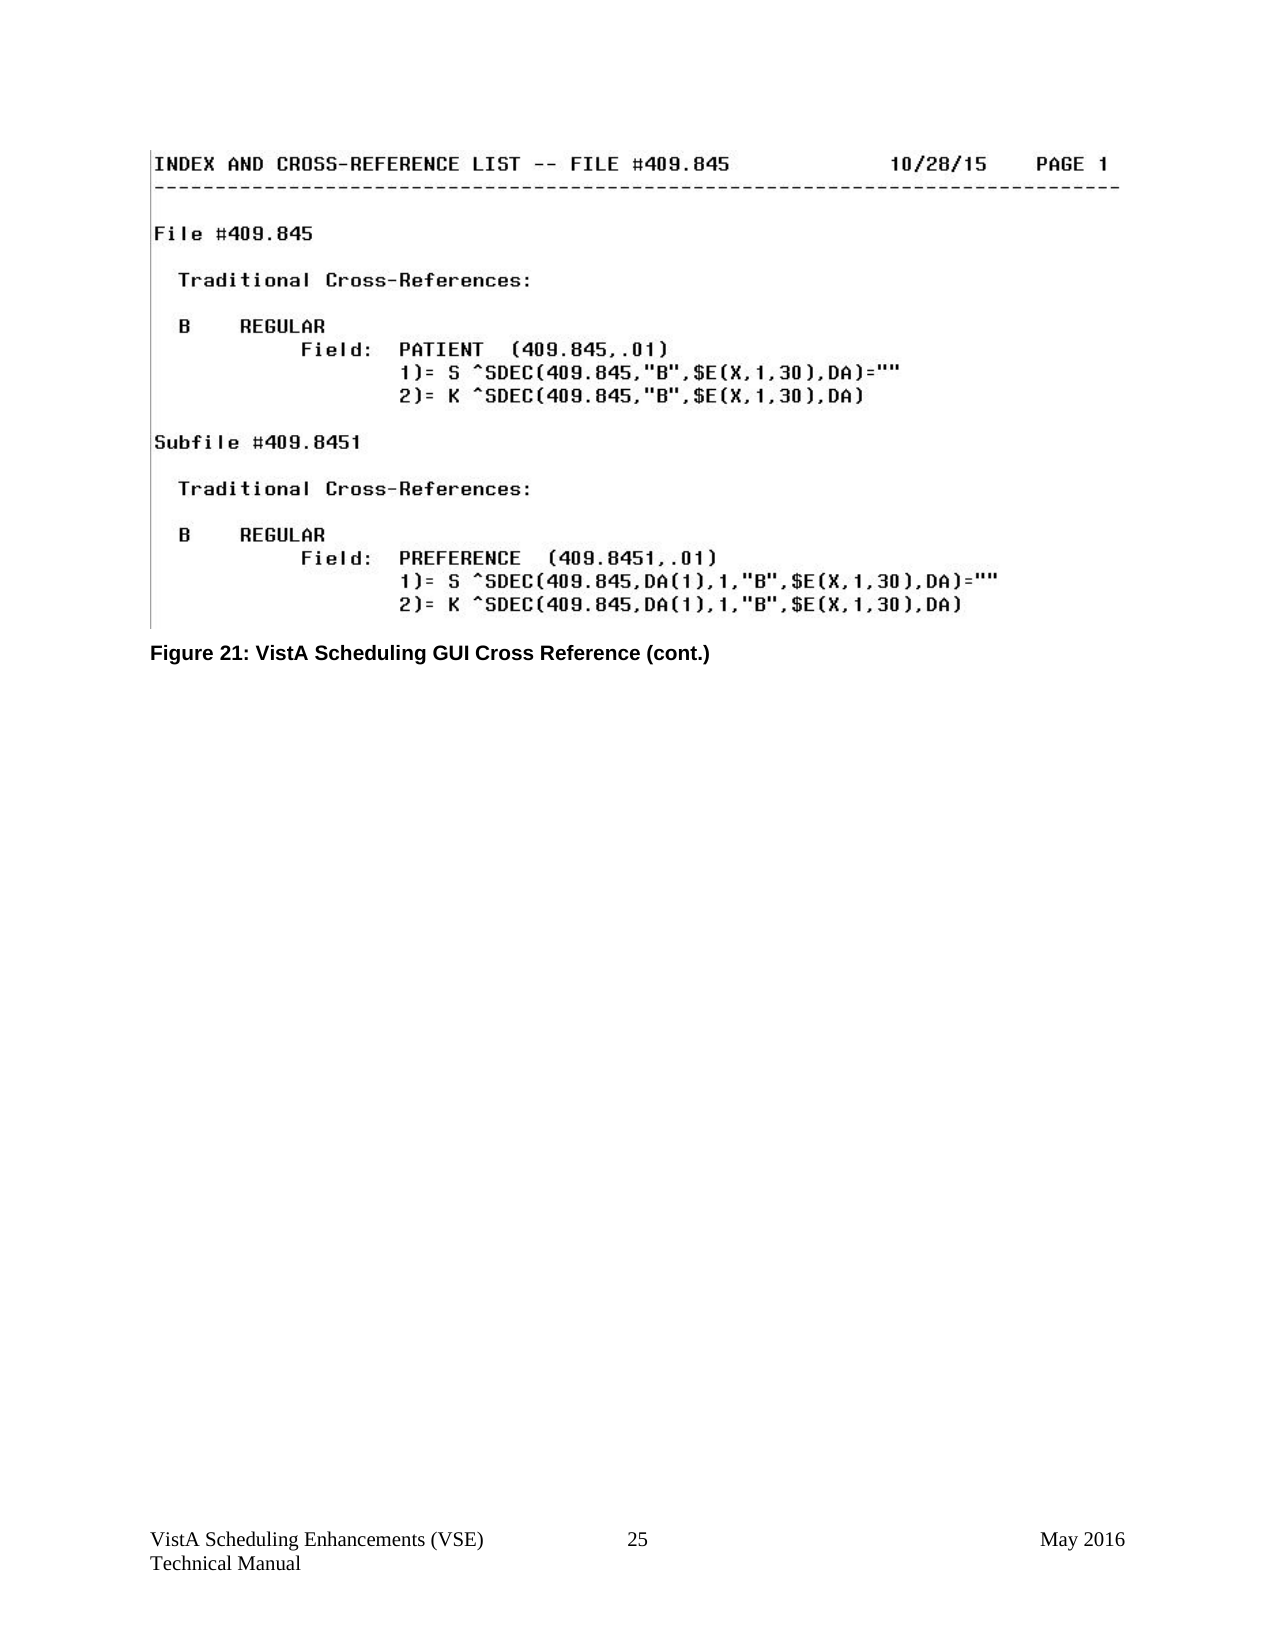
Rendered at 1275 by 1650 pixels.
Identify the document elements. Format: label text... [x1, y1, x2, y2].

picture [150, 150, 1125, 629]
